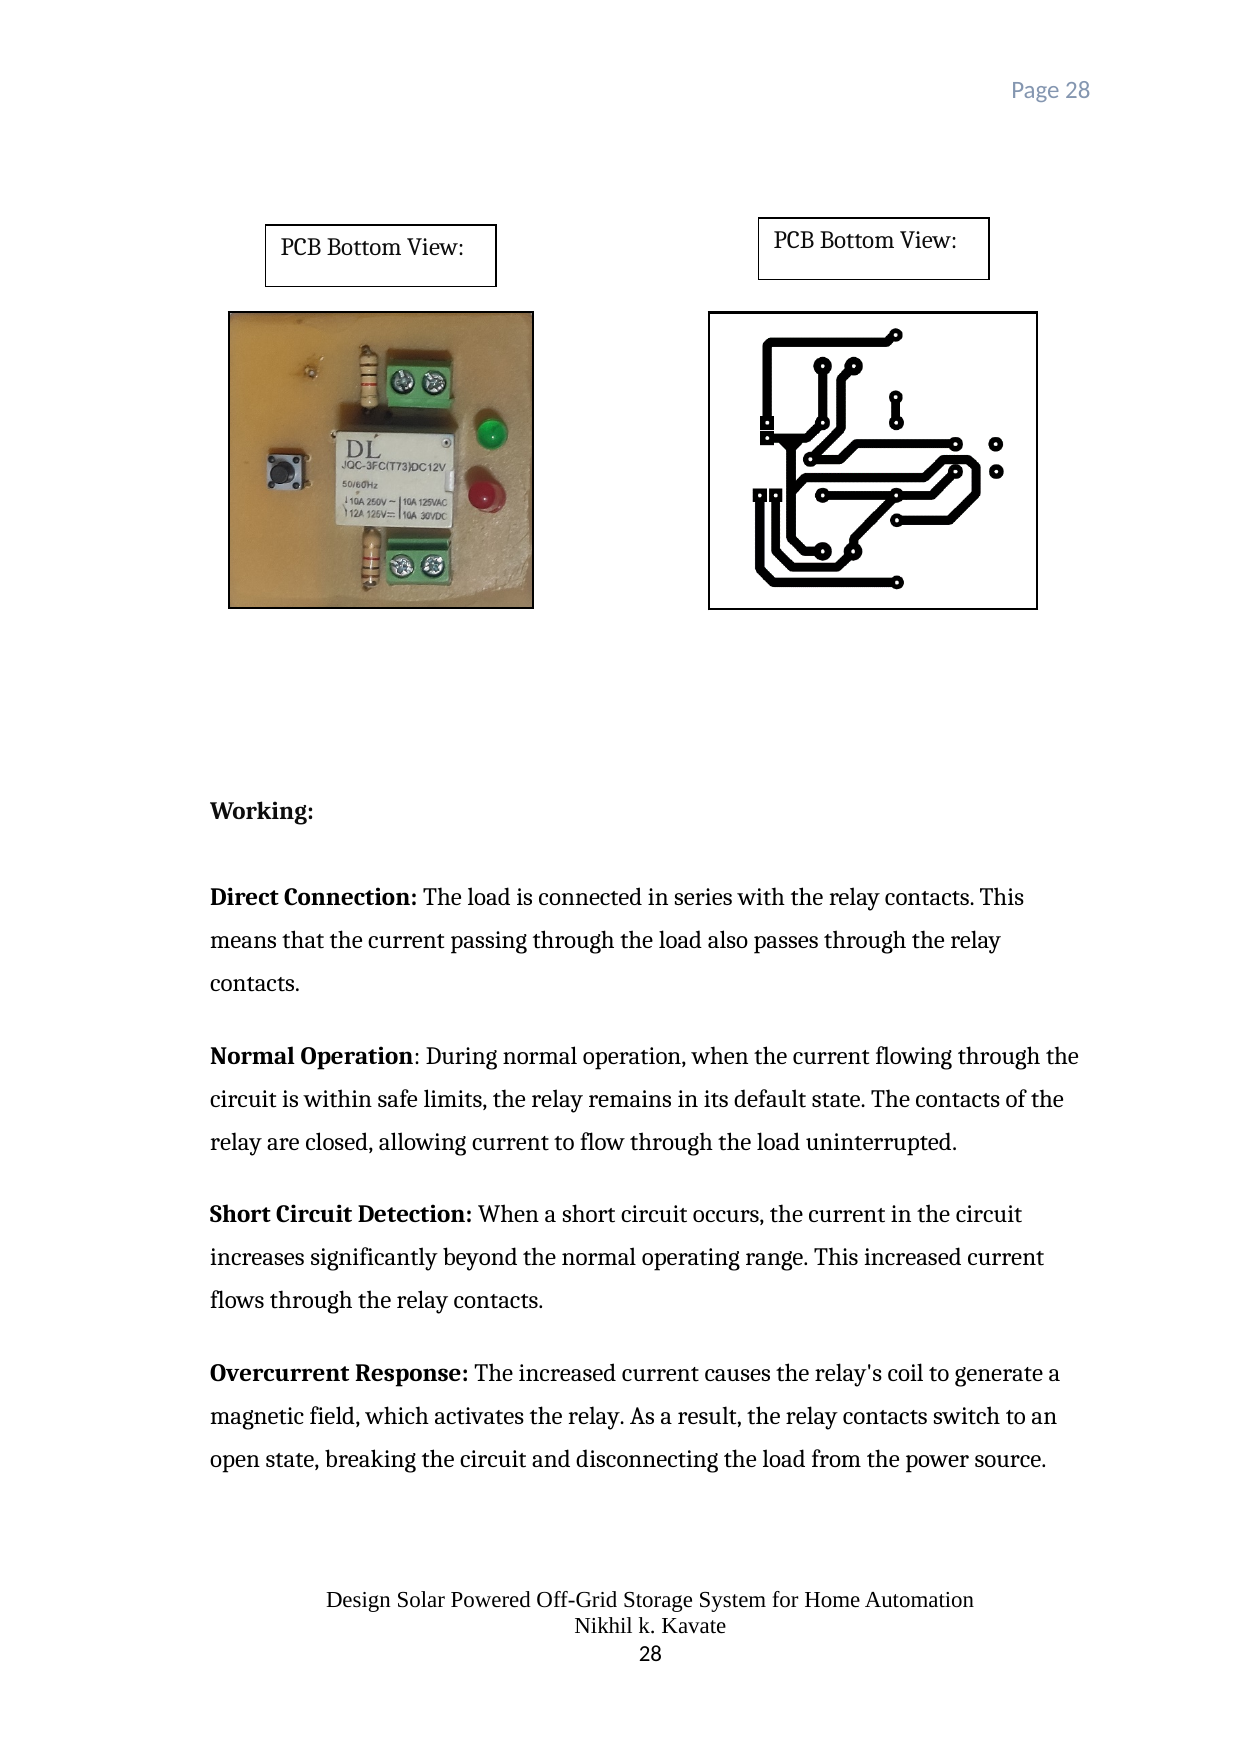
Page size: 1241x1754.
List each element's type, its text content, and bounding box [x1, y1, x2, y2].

text Direct Connection: The load is connected in series with the relay contacts. This means that the current passing through the load also passes through the relay contacts. [210, 883, 1090, 998]
text Working: [210, 797, 1090, 826]
text Normal Operation: During normal operation, when the current flowing through the circuit is within safe limits, the relay remains in its default state. The contacts of the relay are closed, allowing current to flow through the load uninterrupted. [210, 1042, 1090, 1157]
picture [710, 314, 1036, 608]
picture [230, 313, 532, 607]
text Short Circuit Detection: When a short circuit occurs, the current in the circuit increases significantly beyond the normal operating range. This increased current flows through the relay contacts. [210, 1200, 1090, 1315]
text Overcurrent Response: The increased current causes the relay's coil to generate a magnetic field, which activates the relay. As a result, the relay contacts switch to an open state, breaking the circuit and disconnecting the load from the power source. [210, 1359, 1090, 1474]
